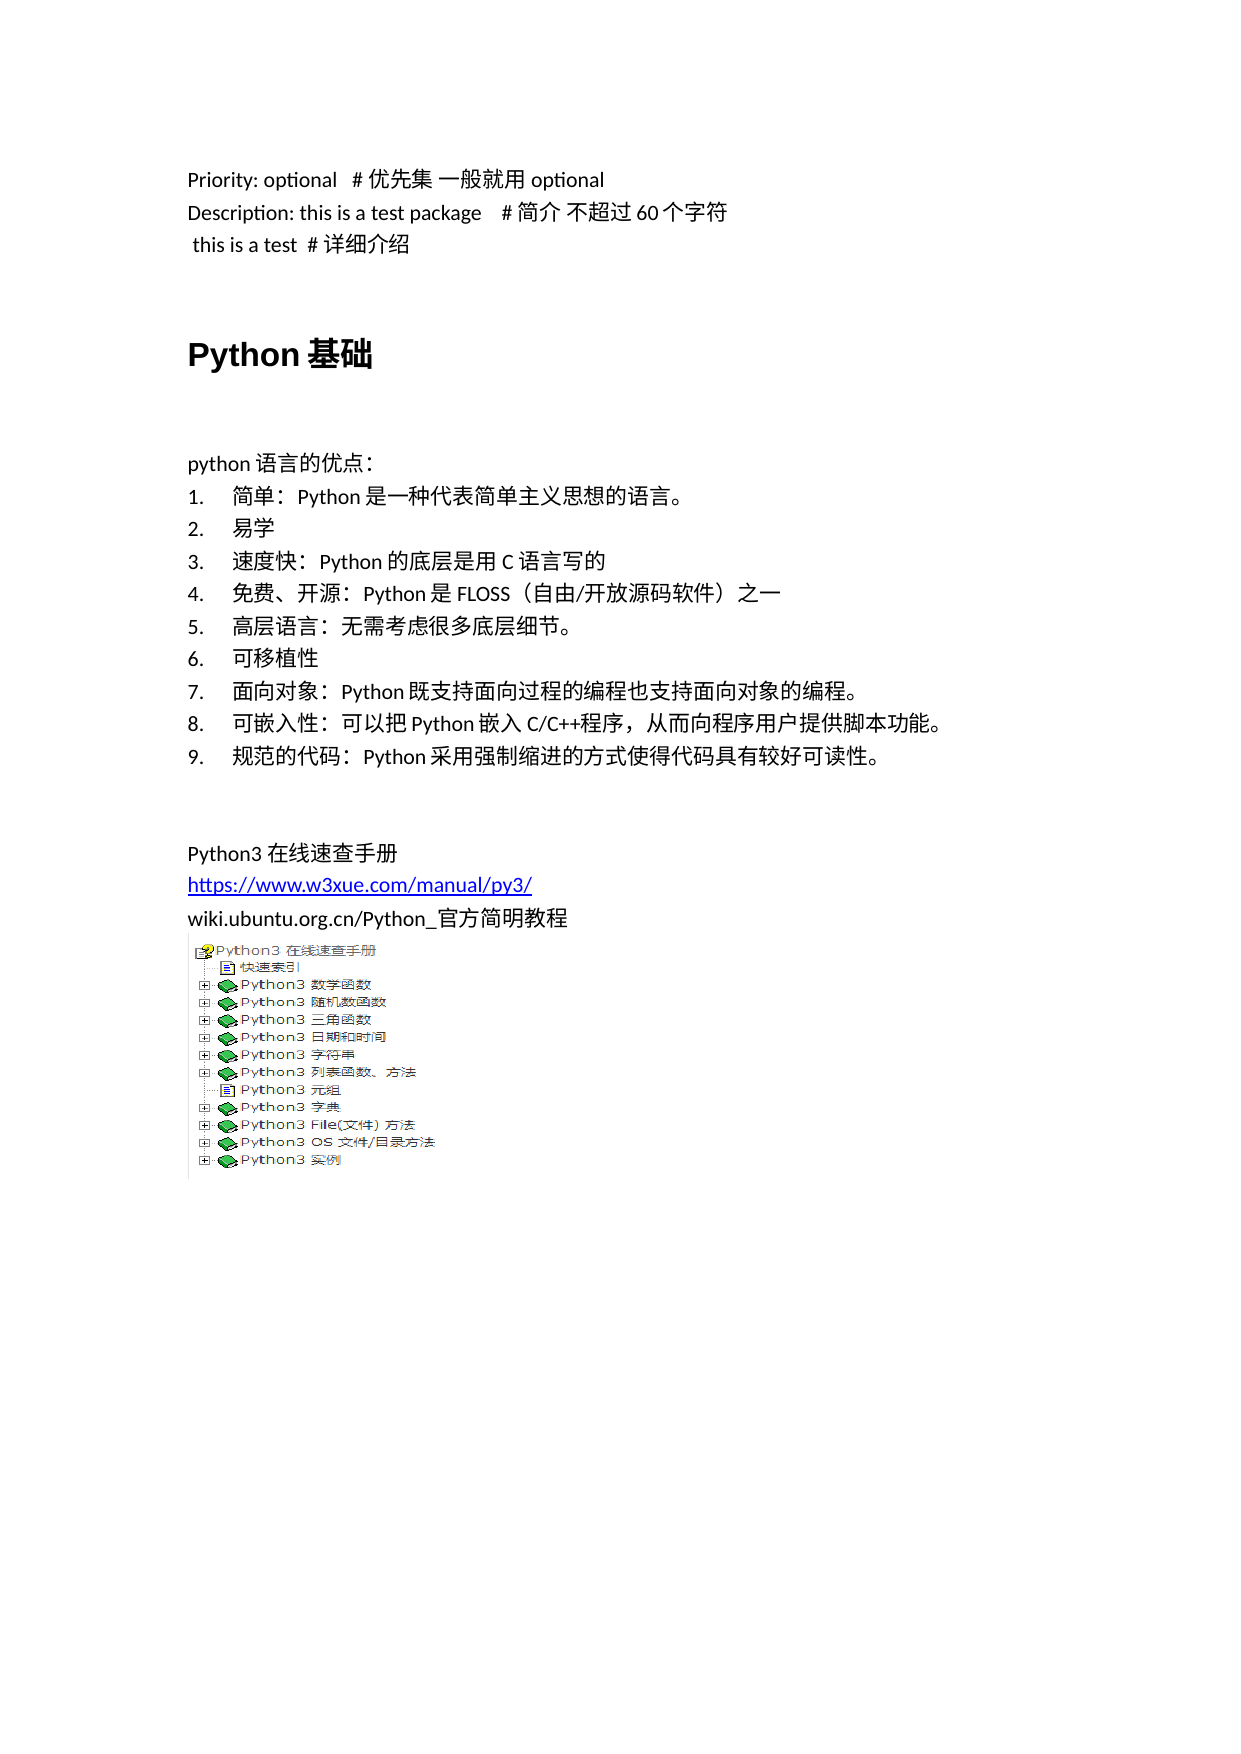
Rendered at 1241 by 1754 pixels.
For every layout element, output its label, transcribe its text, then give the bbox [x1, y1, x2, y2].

list 高层语言：无需考虑很多底层细节。 [187, 608, 1053, 641]
list 免费、开源：Python是FLOSS（自由/开放源码软件）之一 [187, 576, 1053, 608]
text python语言的优点： [187, 446, 1053, 478]
picture [187, 933, 538, 1179]
list 可移植性 [187, 641, 1053, 673]
subtitle Python基础 [187, 319, 1053, 384]
text Description: this is a test package # 简介 不超过60个字符 [187, 194, 1053, 227]
list 可嵌入性：可以把Python嵌入C/C++程序，从而向程序用户提供脚本功能。 [187, 706, 1053, 738]
text https://www.w3xue.com/manual/py3/ [187, 868, 1053, 901]
list 规范的代码：Python采用强制缩进的方式使得代码具有较好可读性。 [187, 738, 1053, 771]
list 面向对象：Python既支持面向过程的编程也支持面向对象的编程。 [187, 673, 1053, 706]
list 易学 [187, 511, 1053, 543]
text Python3 在线速查手册 [187, 836, 1053, 868]
text this is a test # 详细介绍 [187, 227, 1053, 259]
list 速度快：Python 的底层是用 C 语言写的 [187, 543, 1053, 576]
text wiki.ubuntu.org.cn/Python_官方简明教程 [187, 901, 1053, 933]
text Priority: optional # 优先集 一般就用 optional [187, 162, 1053, 194]
list 简单：Python是一种代表简单主义思想的语言。 [187, 478, 1053, 511]
